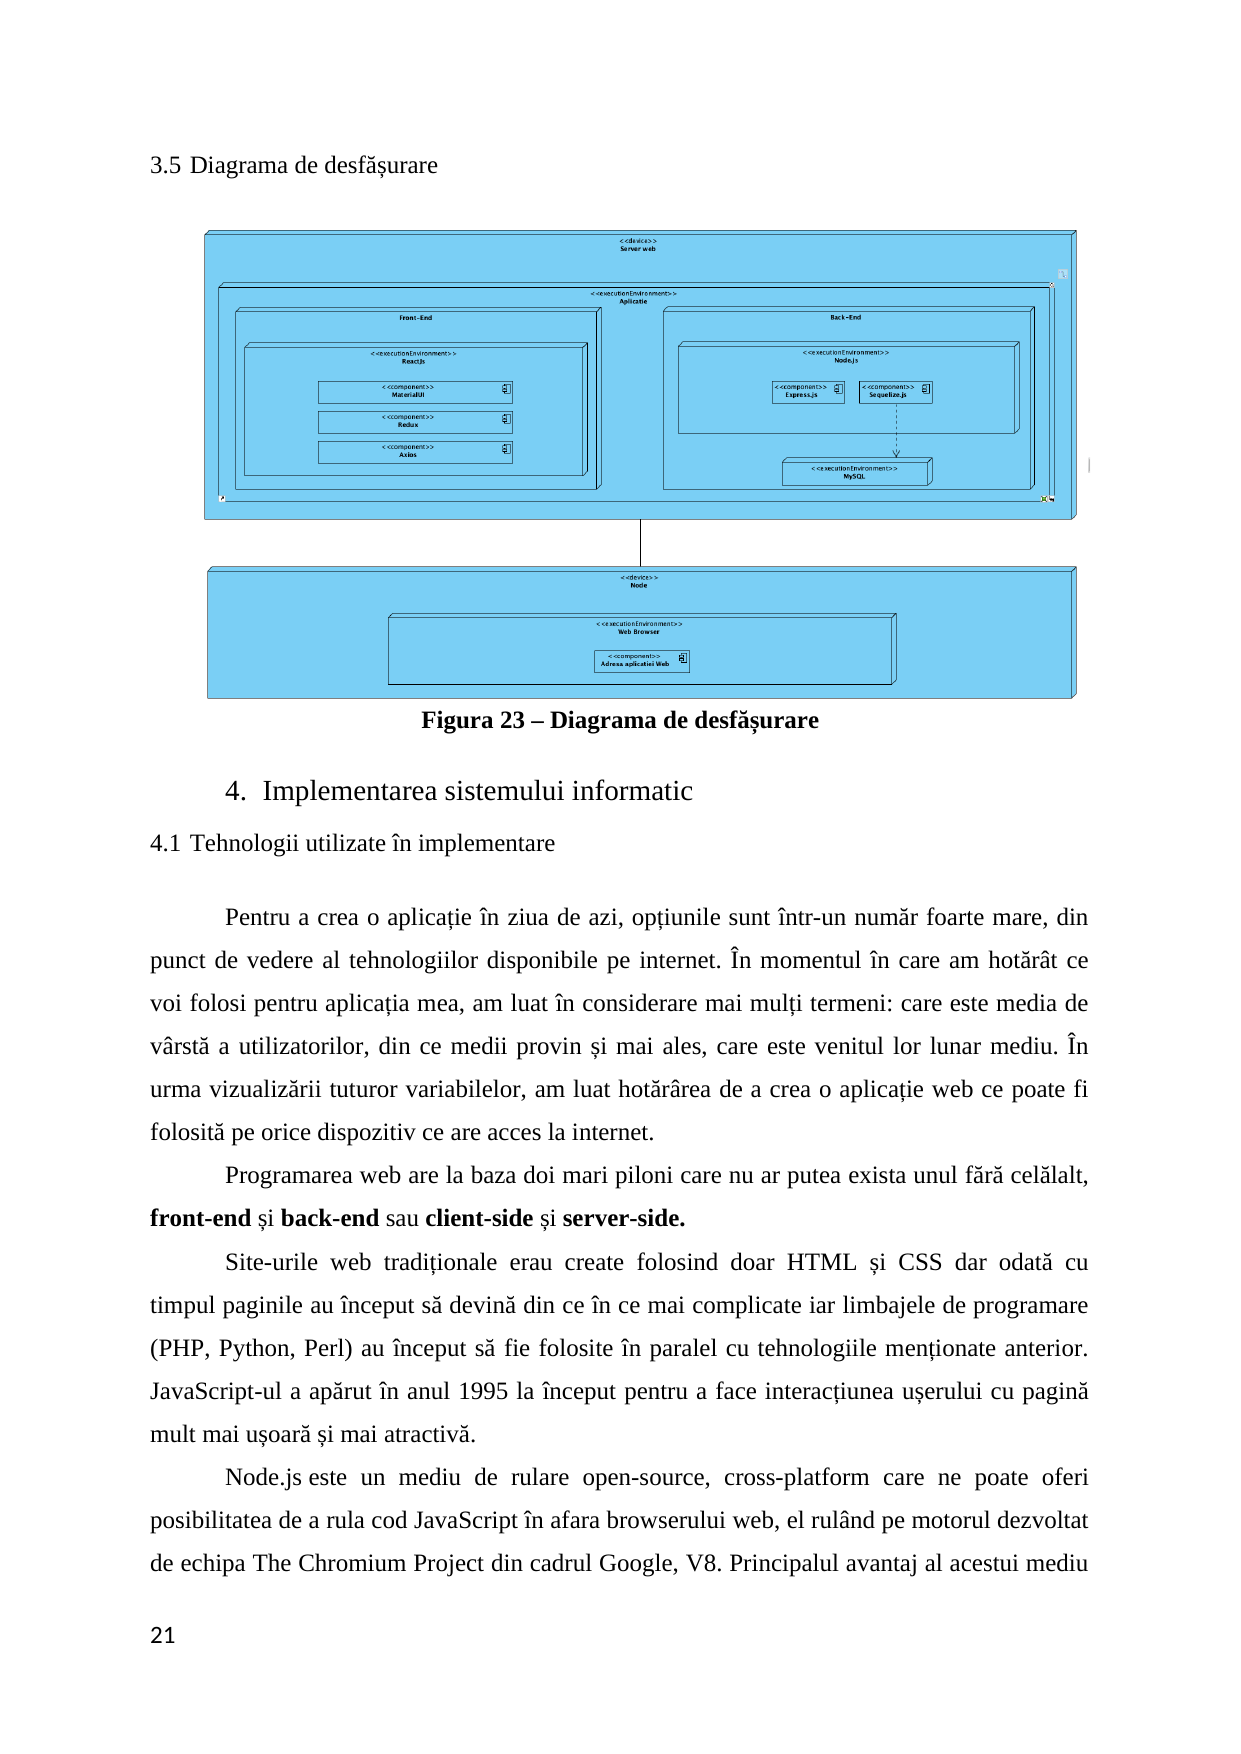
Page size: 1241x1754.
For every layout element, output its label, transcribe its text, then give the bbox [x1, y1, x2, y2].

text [150, 1462, 1090, 1577]
text Figura 23 – Diagrama de desfășurare [150, 706, 1090, 734]
picture [150, 223, 1091, 706]
text Site-urile web tradiționale erau create folosind doar HTML și CSS dar odată cu timpul paginile au început să devină din ce în ce mai complicate iar limbajele de programare (PHP, Python, Perl) au început să fie folosite în paralel cu tehnologiile menționate anterior. JavaScript-ul a apărut în anul 1995 la început pentru a face interacțiunea ușerului cu pagină mult mai ușoară și mai atractivă. [150, 1247, 1090, 1448]
subtitle Implementarea sistemului informatic [225, 773, 1090, 807]
subtitle Tehnologii utilizate în implementare [150, 828, 1090, 857]
text Programarea web are la baza doi mari piloni care nu ar putea exista unul fără celălalt, front-end și back-end sau client-side și server-side. [150, 1160, 1090, 1232]
subtitle Diagrama de desfășurare [150, 150, 1090, 179]
text Pentru a crea o aplicație în ziua de azi, opțiunile sunt într-un număr foarte mare, din punct de vedere al tehnologiilor disponibile pe internet. În momentul în care am hotărât ce voi folosi pentru aplicația mea, am luat în considerare mai mulți termeni: care este media de vârstă a utilizatorilor, din ce medii provin și mai ales, care este venitul lor lunar mediu. În urma vizualizării tuturor variabilelor, am luat hotărârea de a crea o aplicație web ce poate fi folosită pe orice dispozitiv ce are acces la internet. [150, 902, 1090, 1146]
